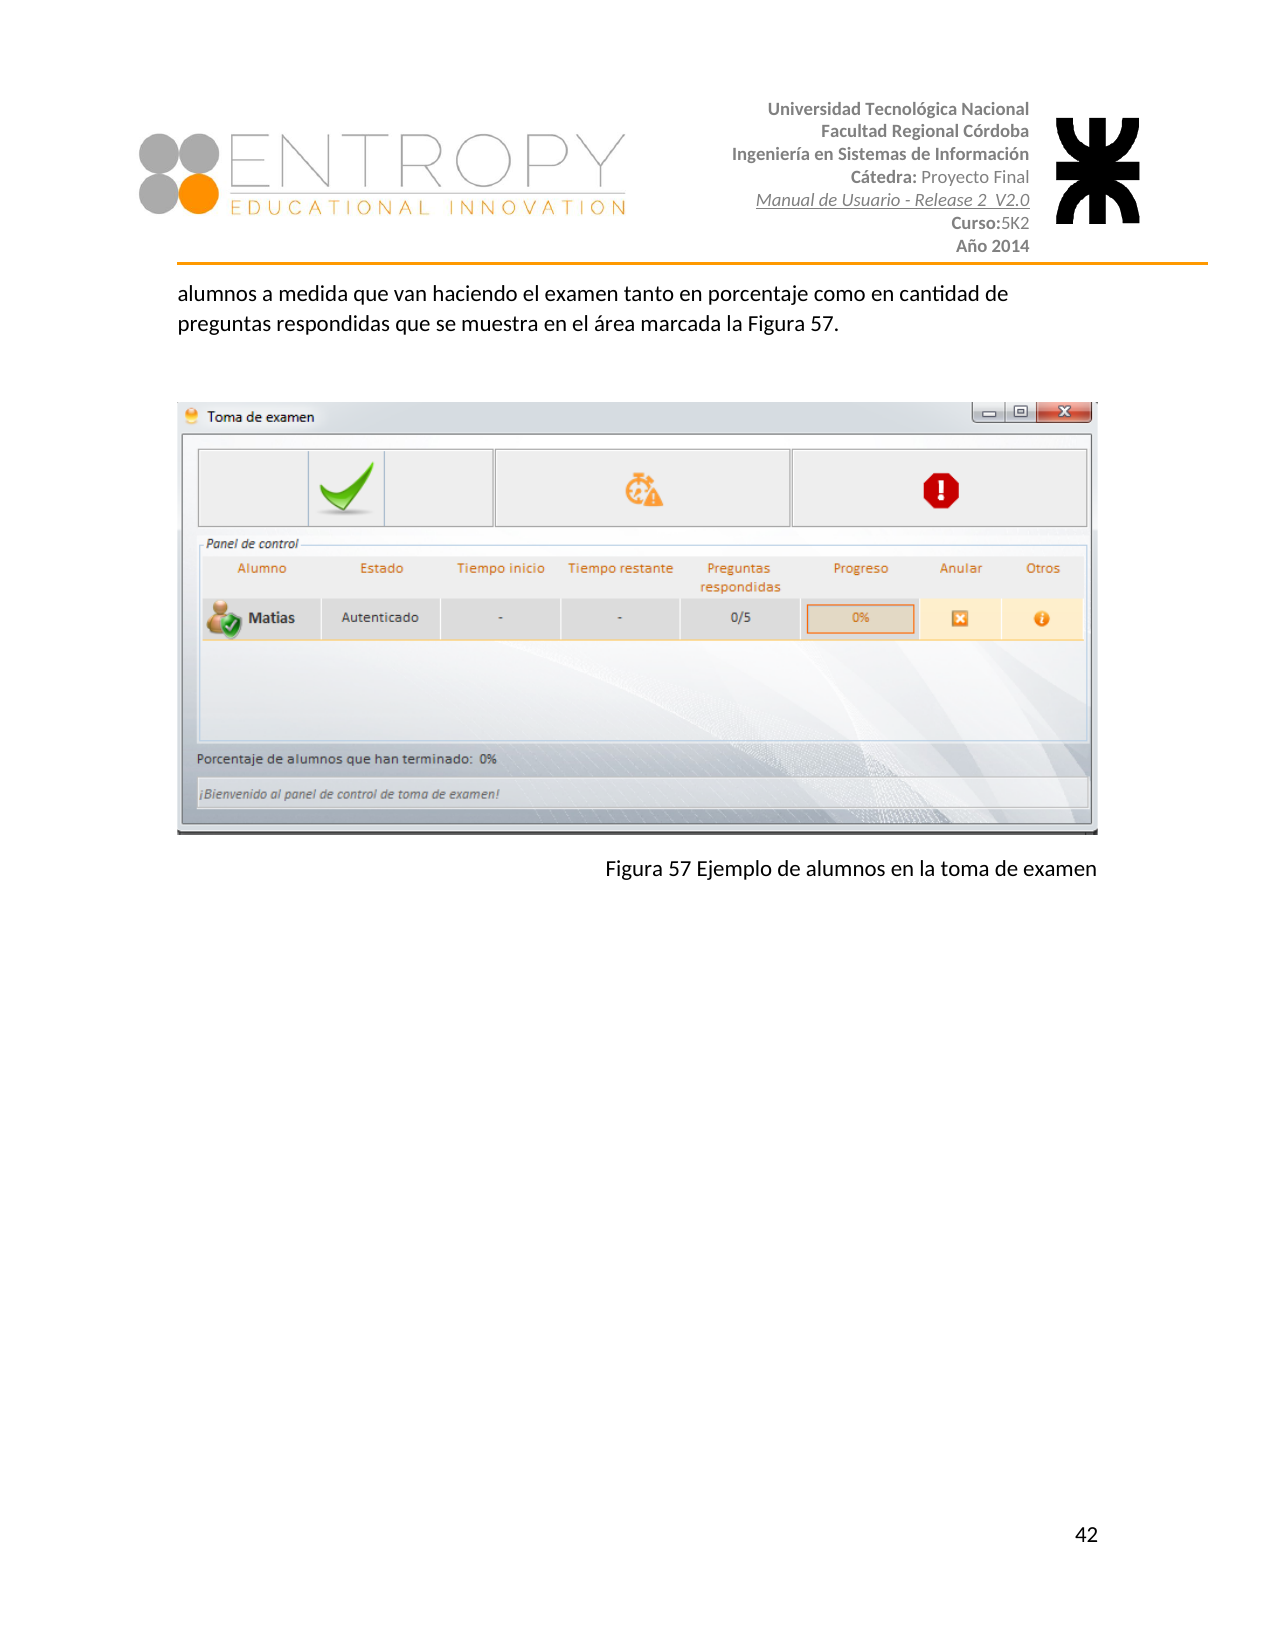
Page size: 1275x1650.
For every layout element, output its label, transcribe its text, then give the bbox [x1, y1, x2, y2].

text Figura 57 Ejemplo de alumnos en la toma de examen [177, 854, 1098, 882]
picture [177, 402, 1098, 835]
picture [122, 119, 643, 229]
